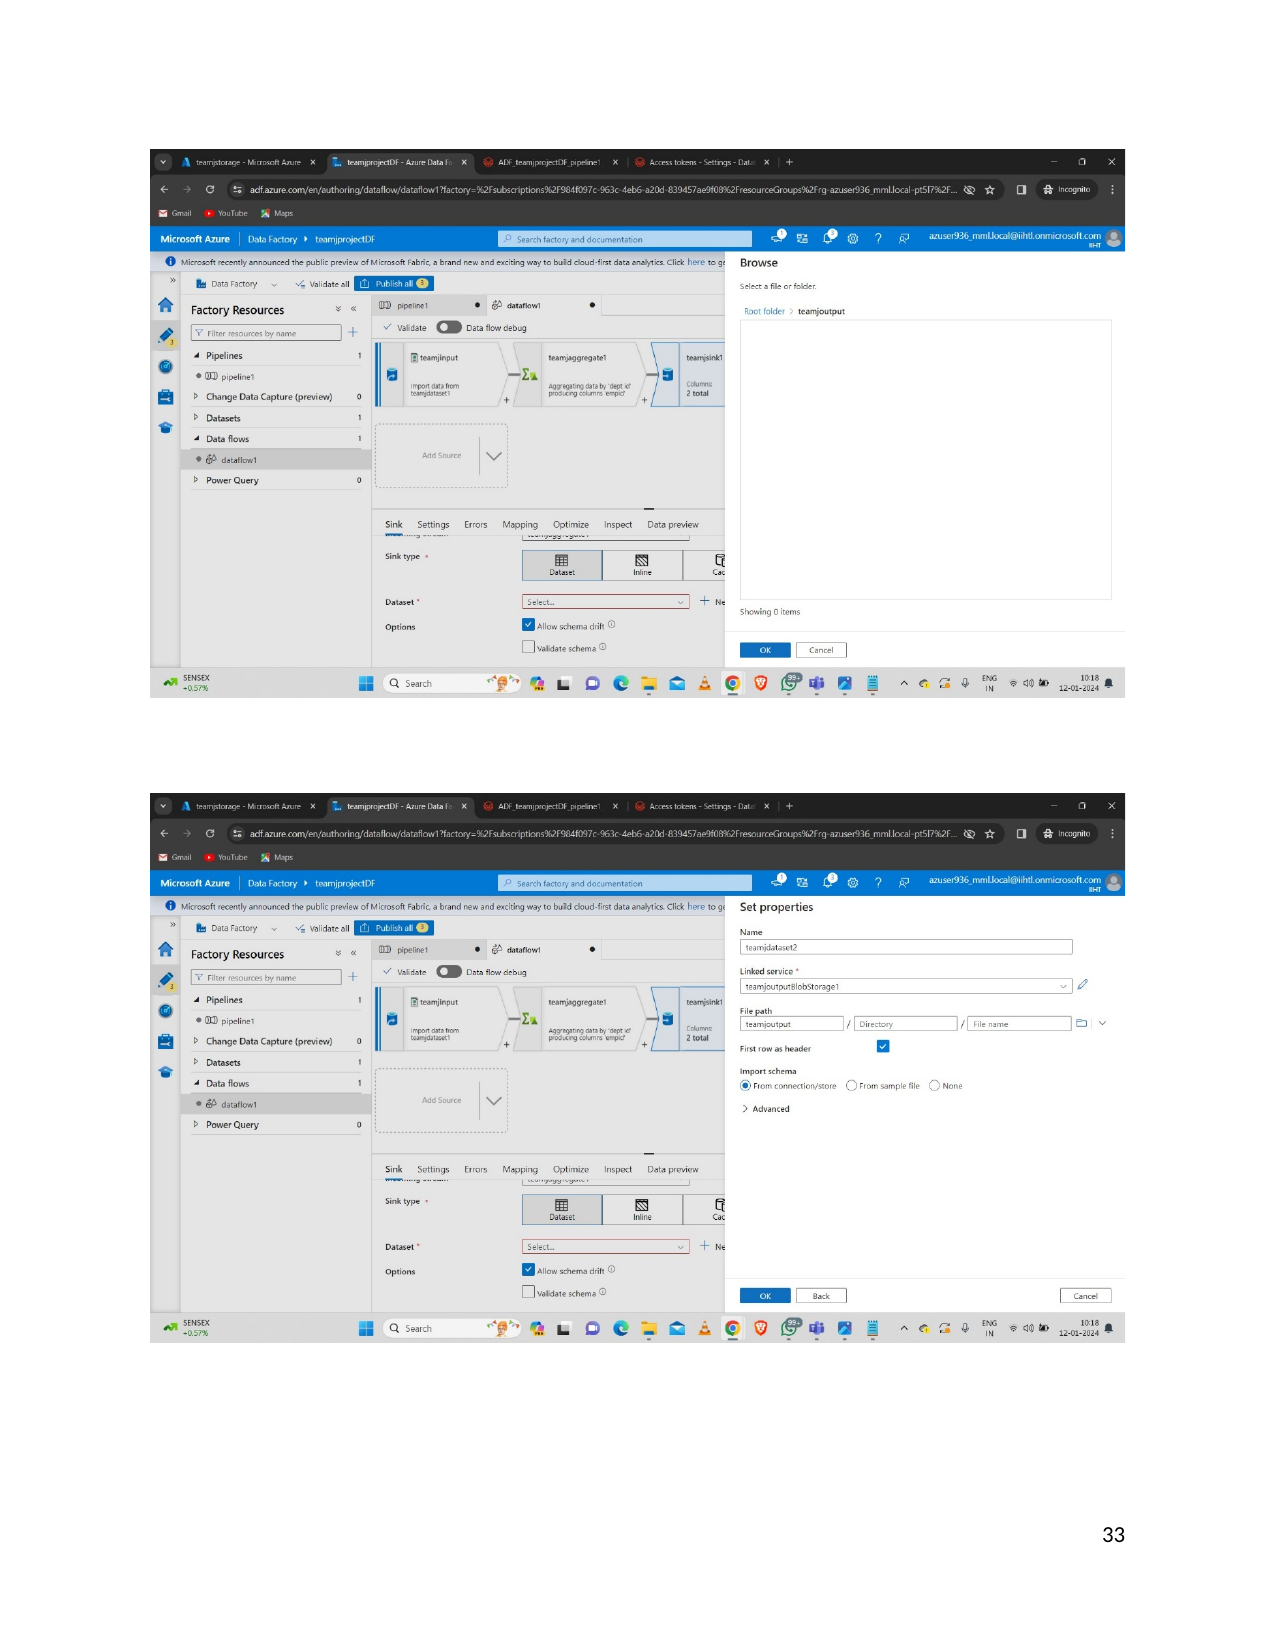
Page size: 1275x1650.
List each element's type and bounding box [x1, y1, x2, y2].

picture [150, 149, 1125, 698]
picture [150, 793, 1125, 1343]
